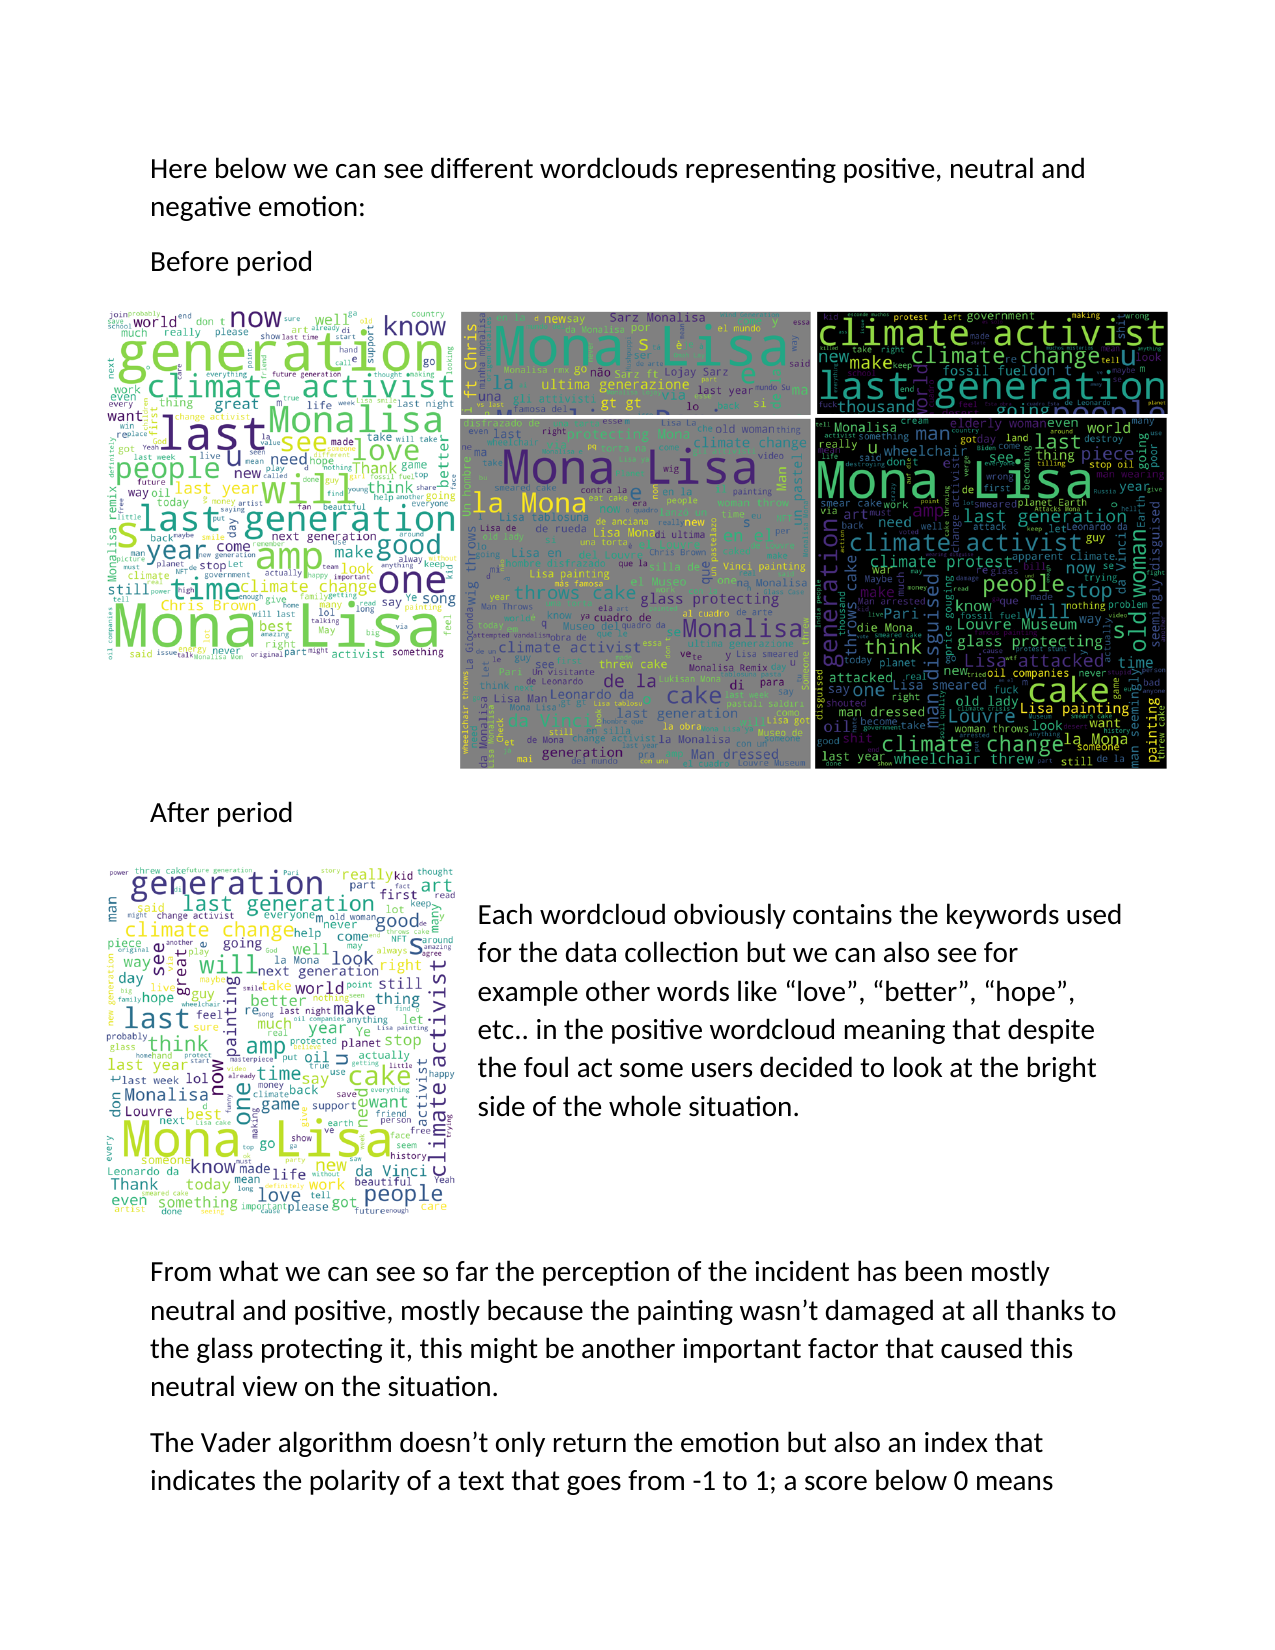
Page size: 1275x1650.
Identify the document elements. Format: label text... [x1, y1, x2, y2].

picture [102, 863, 459, 1220]
text From what we can see so far the perception of the incident has been mostly neutral and positive, mostly because the painting wasn’t damaged at all thanks to the glass protecting it, this might be another important factor that caused this neutral view on the situation. [150, 1253, 1125, 1404]
text Each wordcloud obviously contains the keywords used for the data collection but we can also see for example other words like “love”, “better”, “hope”, etc.. in the positive wordcloud meaning that despite the foul act some users decided to look at the bright side of the whole situation. [459, 896, 1125, 1123]
text Before period [150, 243, 1125, 279]
text Here below we can see different wordclouds representing positive, neutral and negative emotion: [150, 150, 1125, 224]
text After period [150, 664, 1125, 829]
picture [103, 308, 1170, 772]
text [150, 1424, 1125, 1498]
